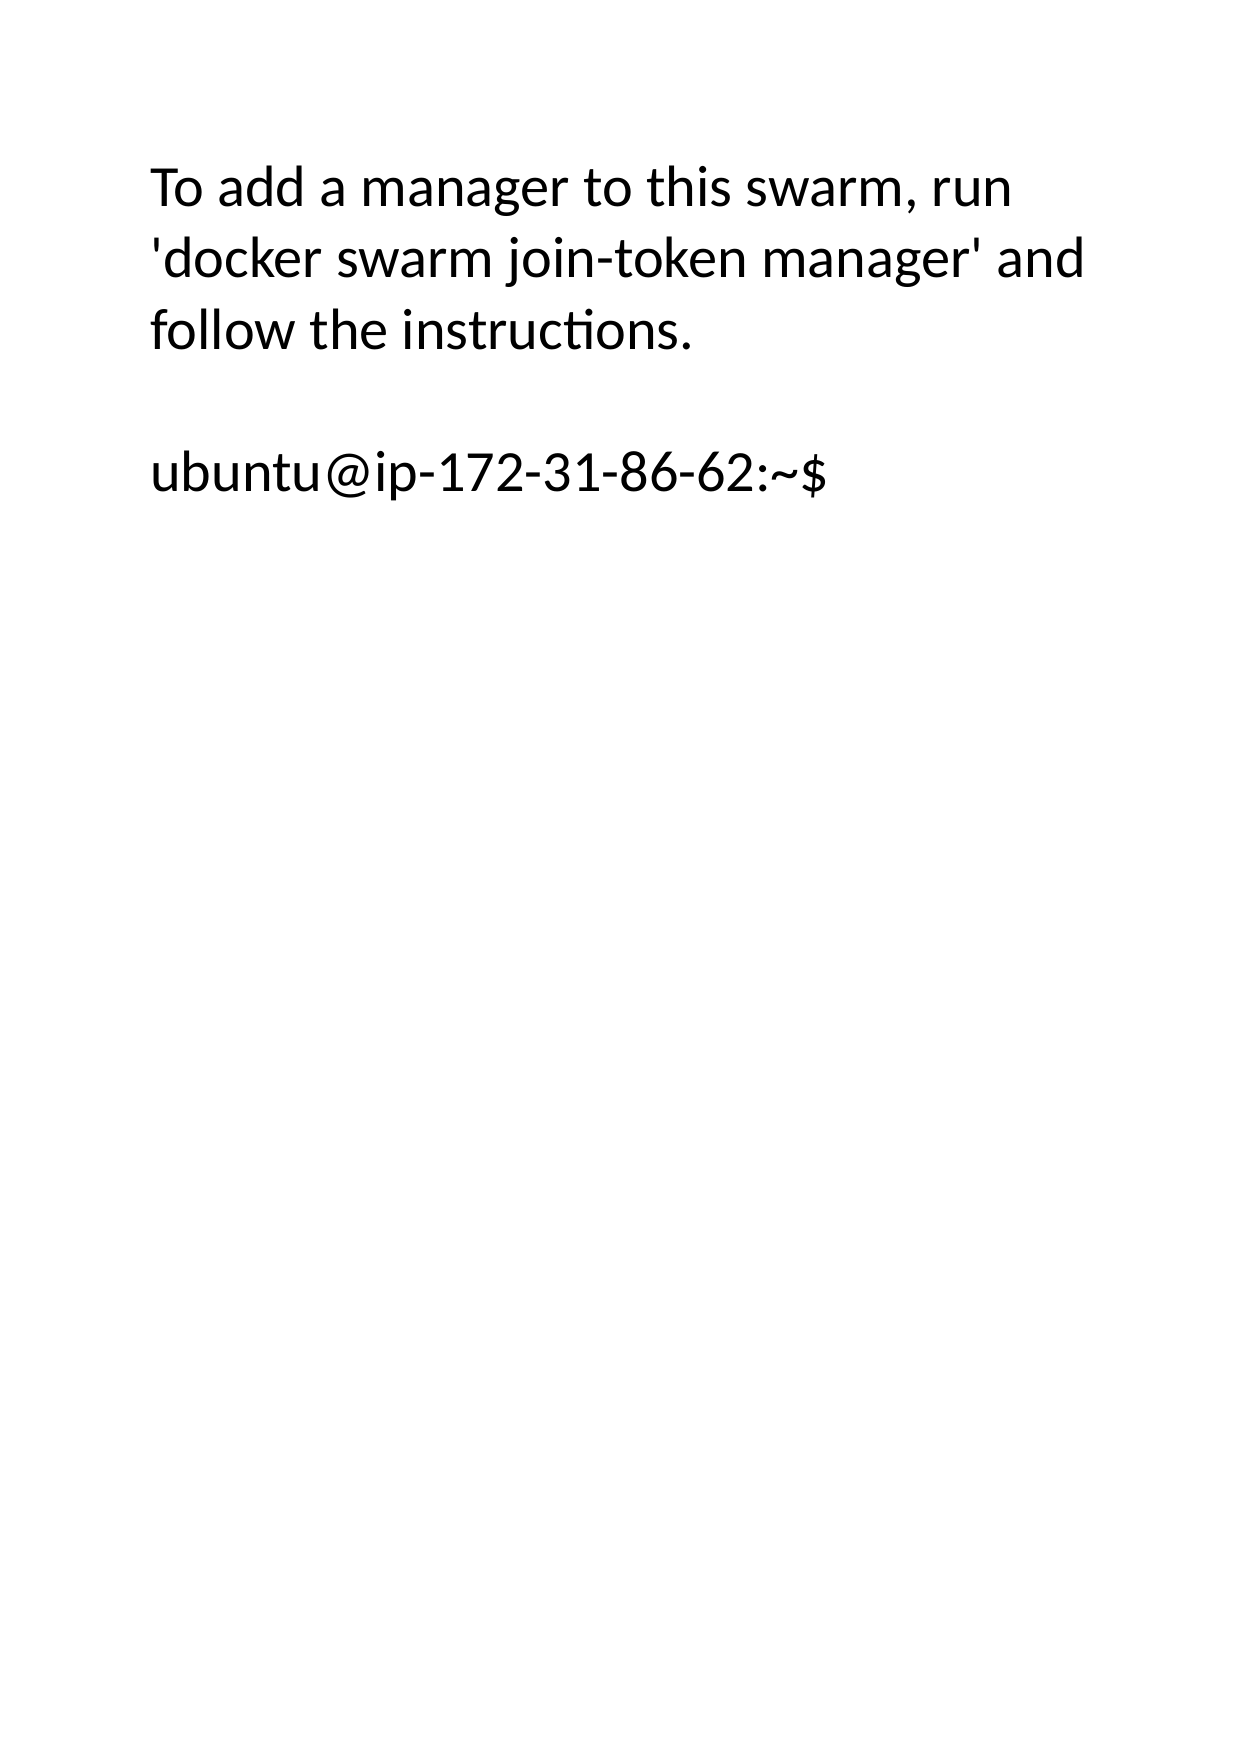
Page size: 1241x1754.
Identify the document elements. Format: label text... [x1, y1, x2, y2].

text To add a manager to this swarm, run 'docker swarm join-token manager' and follow the instructions. [150, 150, 1090, 364]
text ubuntu@ip-172-31-86-62:~$ [150, 435, 1090, 506]
